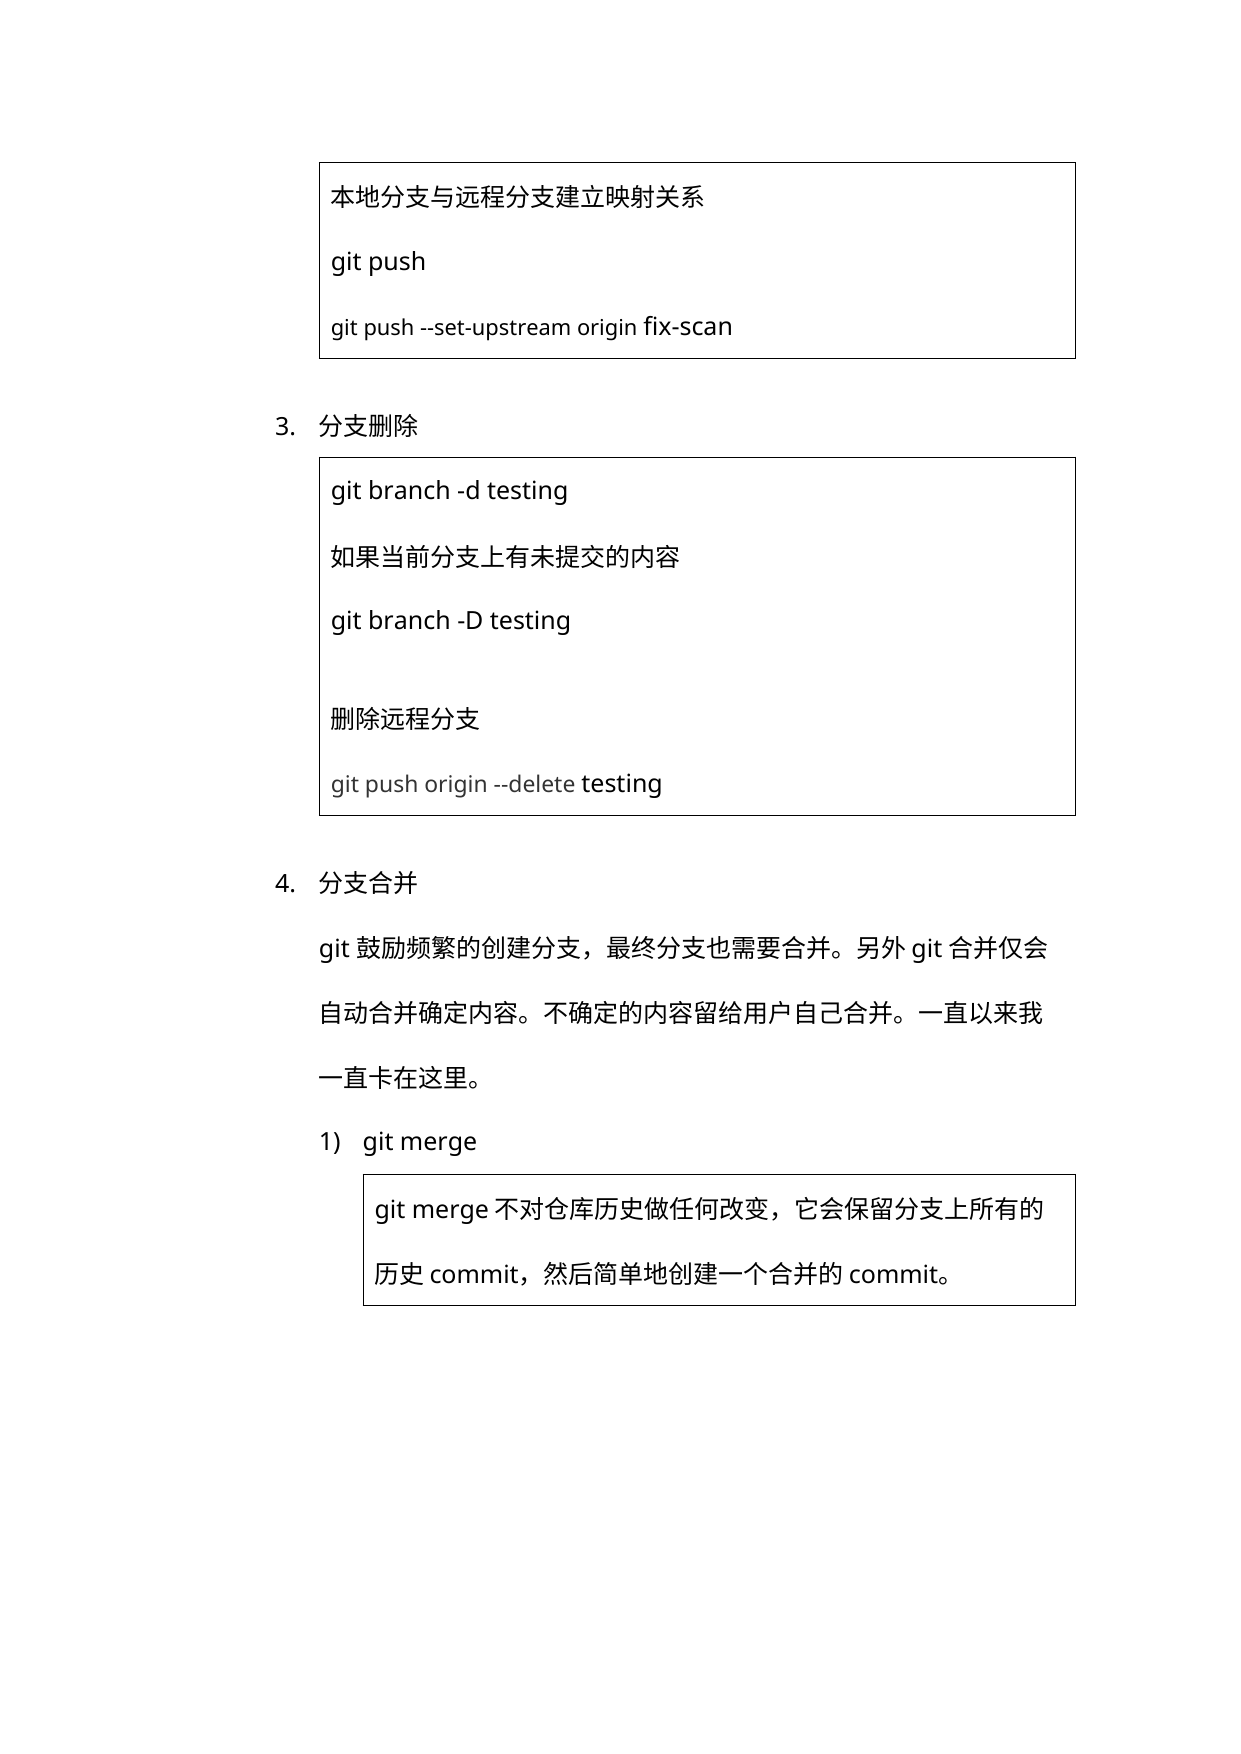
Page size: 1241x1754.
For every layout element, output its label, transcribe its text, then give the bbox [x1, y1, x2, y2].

list 分支合并 [275, 849, 1053, 914]
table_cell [320, 163, 1075, 358]
list git merge [319, 1109, 1053, 1174]
list git 鼓励频繁的创建分支，最终分支也需要合并。另外git 合并仅会自动合并确定内容。不确定的内容留给用户自己合并。一直以来我一直卡在这里。 [319, 914, 1053, 1109]
list 分支删除 [275, 392, 1053, 457]
table_header git branch -d testing 如果当前分支上有未提交的内容 git branch -D testing 删除远程分支 git push origin --delete testing [320, 458, 1075, 815]
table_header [364, 1175, 1075, 1305]
